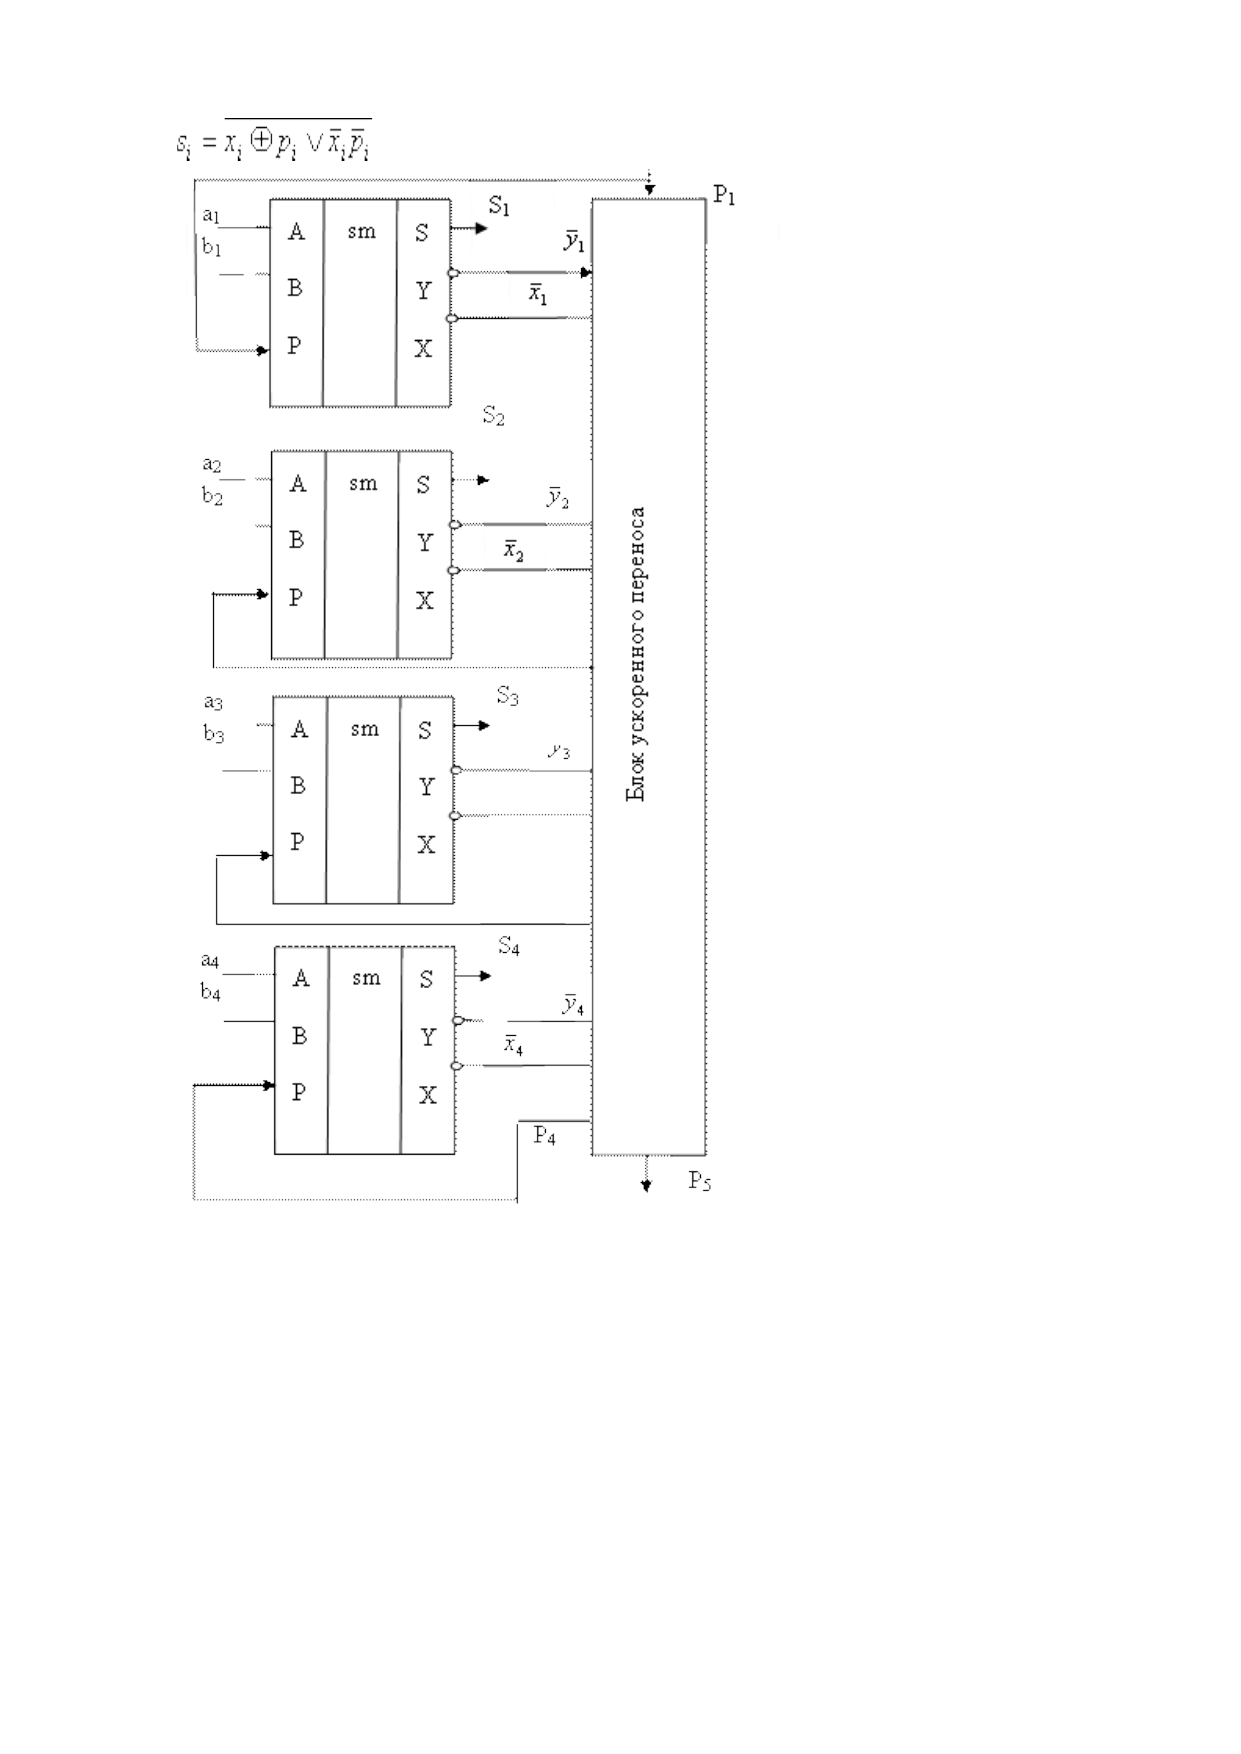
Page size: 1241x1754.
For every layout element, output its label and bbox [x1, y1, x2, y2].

picture [177, 118, 783, 1240]
